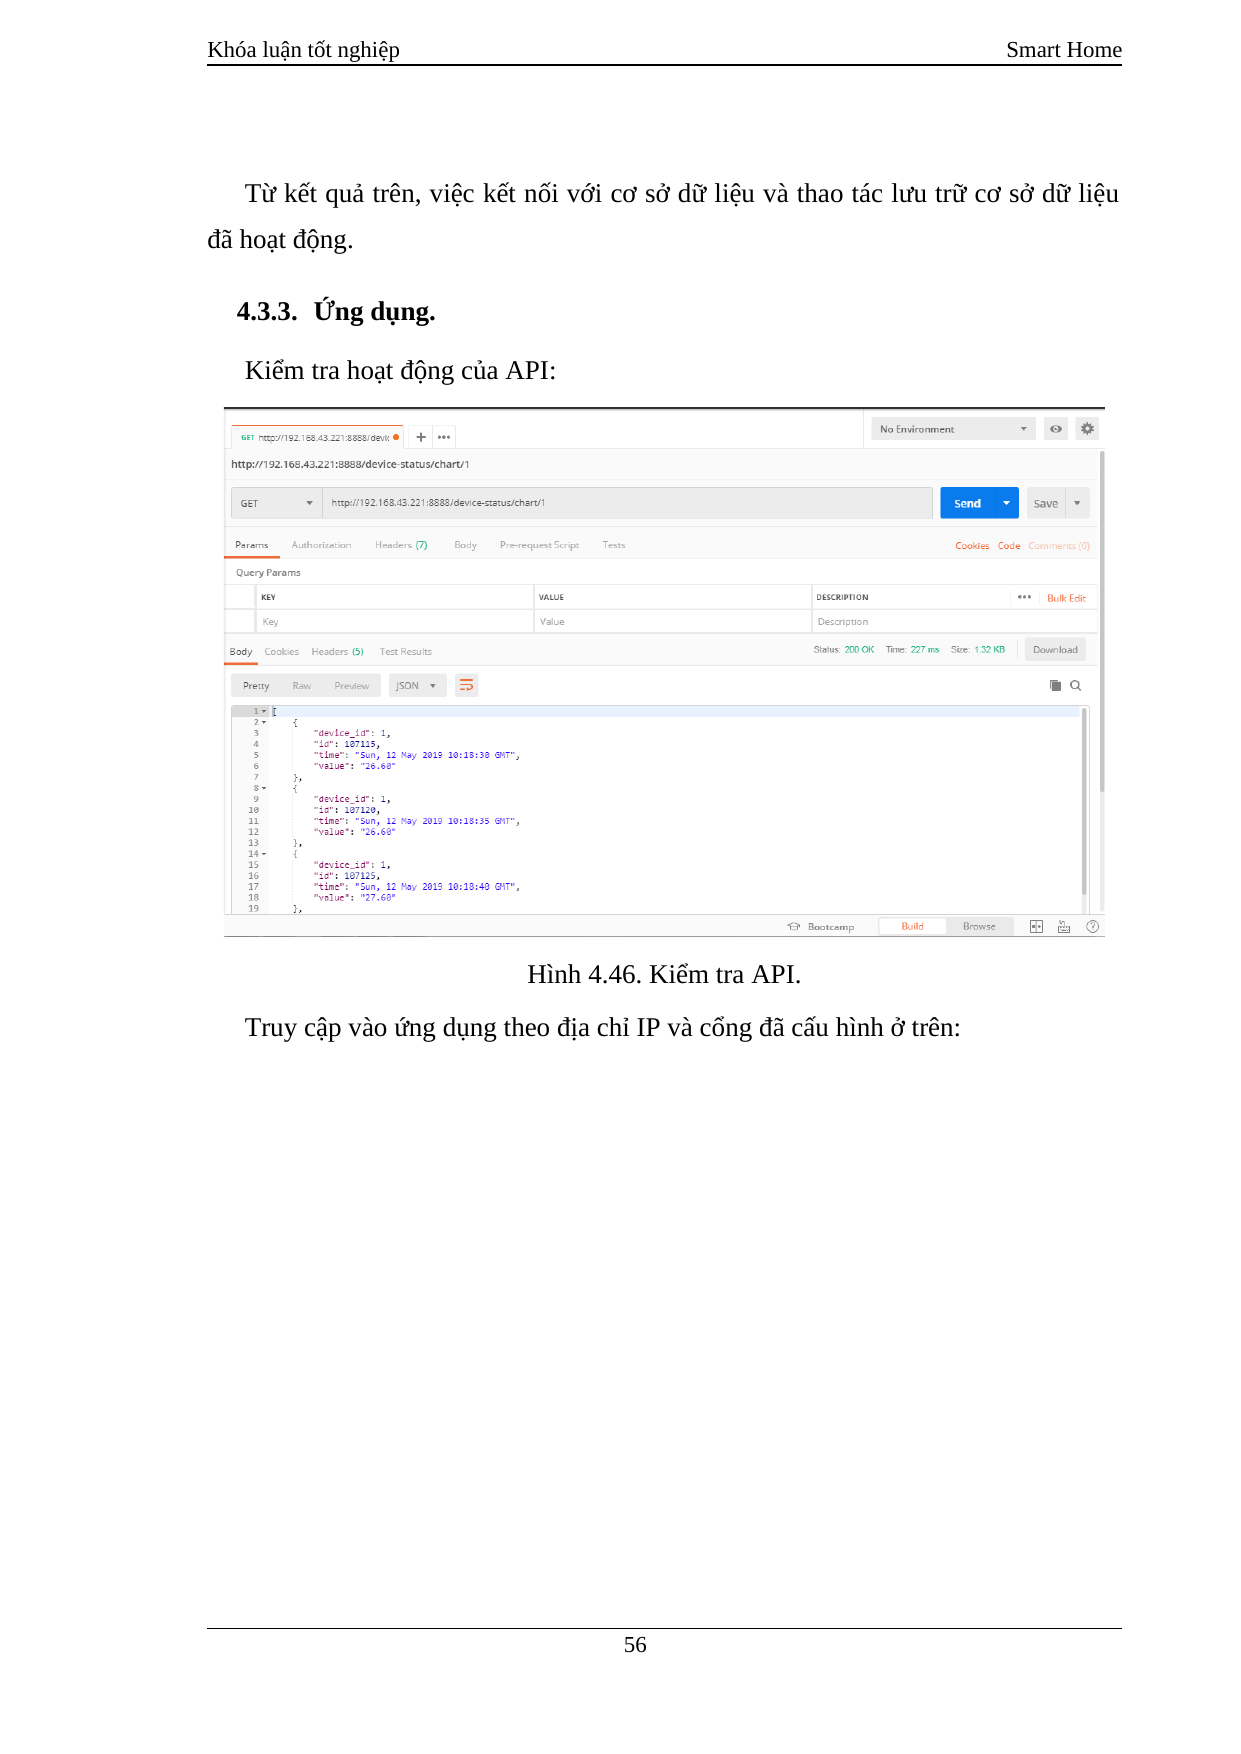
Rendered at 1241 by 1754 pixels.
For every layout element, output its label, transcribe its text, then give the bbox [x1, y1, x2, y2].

picture [223, 407, 1105, 937]
text Truy cập vào ứng dụng theo địa chỉ IP và cổng đã cấu hình ở trên: [207, 1012, 1122, 1043]
text Kiểm tra hoạt động của API: [207, 354, 1122, 386]
subtitle Ứng dụng. [237, 295, 1122, 326]
text Từ kết quả trên, việc kết nối với cơ sở dữ liệu và thao tác lưu trữ cơ sở dữ liệu đã hoạt động. [207, 177, 1122, 255]
